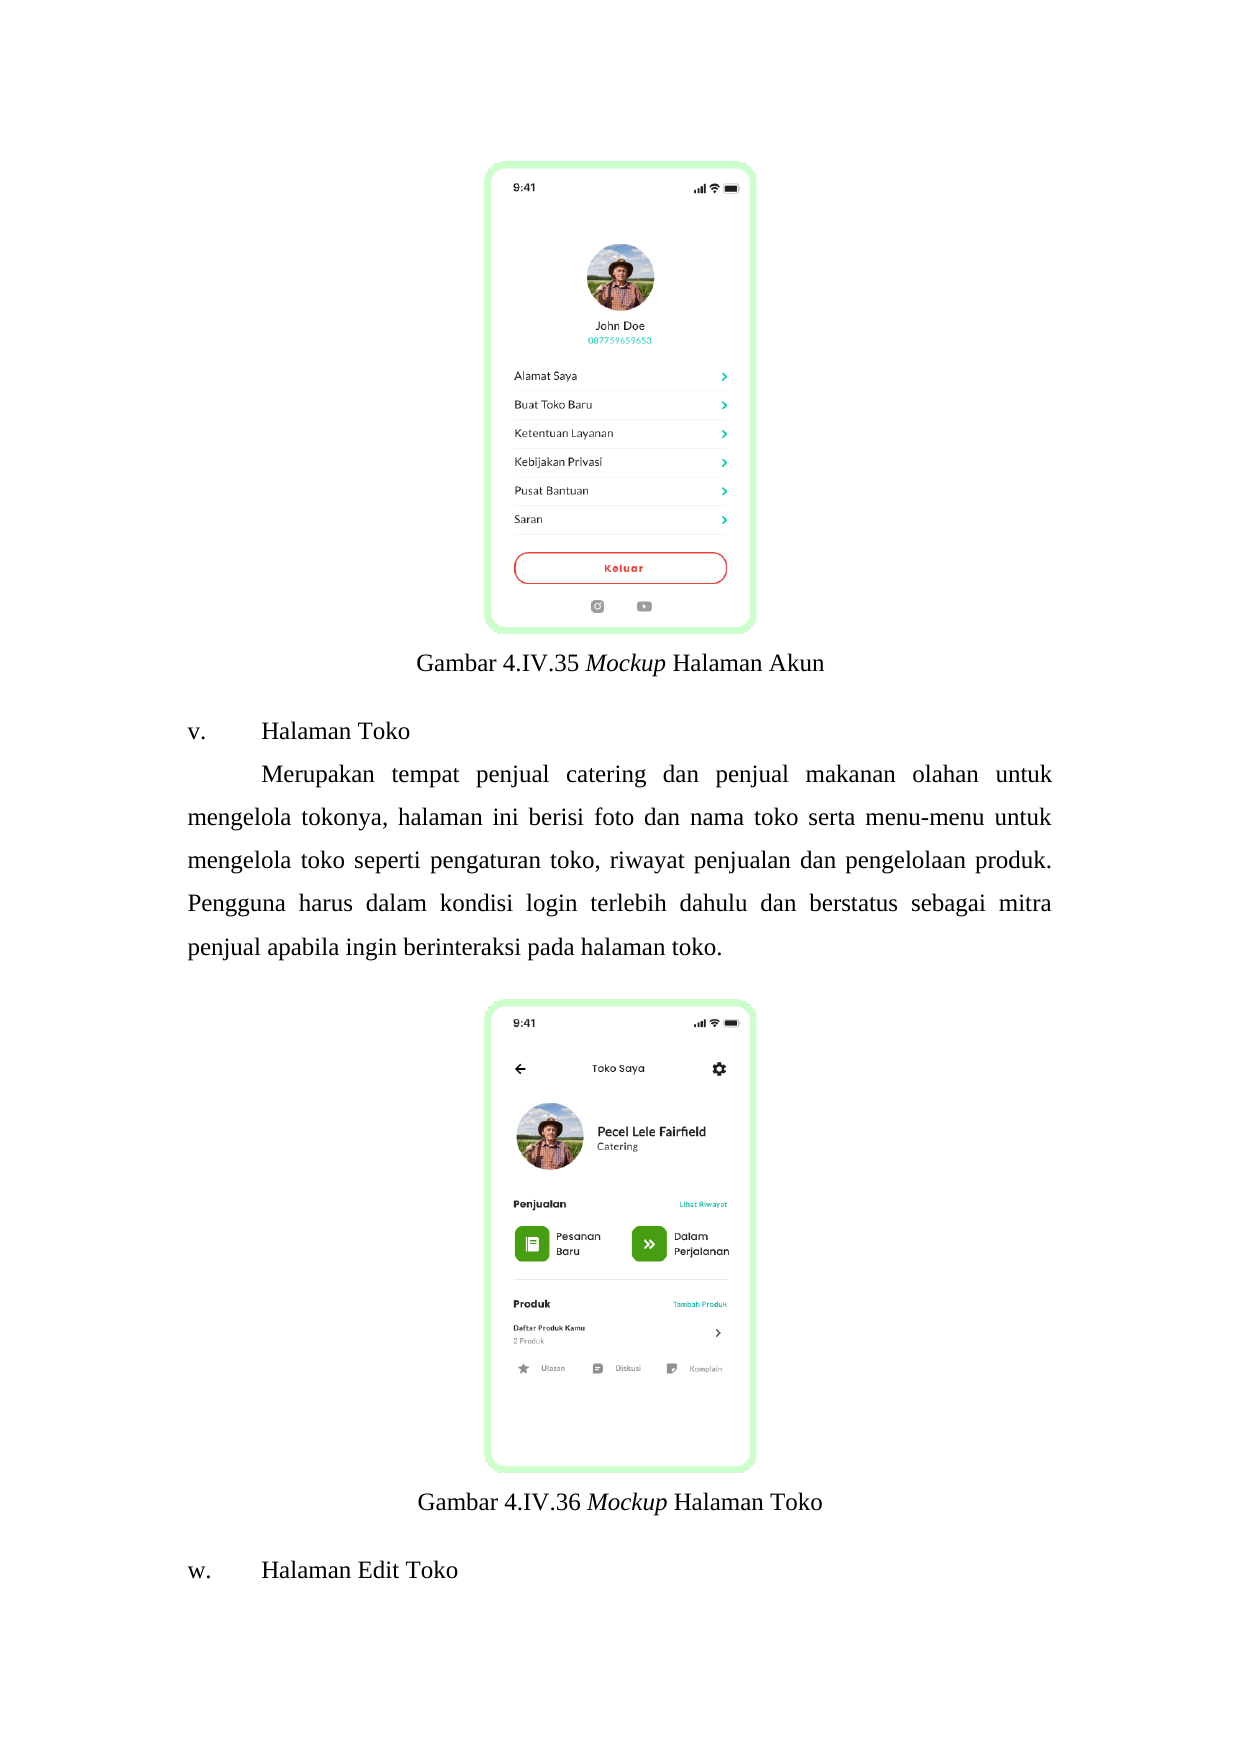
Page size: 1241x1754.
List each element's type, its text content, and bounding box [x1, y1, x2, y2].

list Halaman Toko [187, 716, 1053, 745]
picture [483, 999, 757, 1473]
list Halaman Edit Toko [187, 1555, 1053, 1583]
picture [483, 161, 757, 634]
text Merupakan tempat penjual catering dan penjual makanan olahan untuk mengelola tokonya, halaman ini berisi foto dan nama toko serta menu-menu untuk mengelola toko seperti pengaturan toko, riwayat penjualan dan pengelolaan produk. Pengguna harus dalam kondisi login terlebih dahulu dan berstatus sebagai mitra penjual apabila ingin berinteraksi pada halaman toko. [187, 759, 1053, 960]
